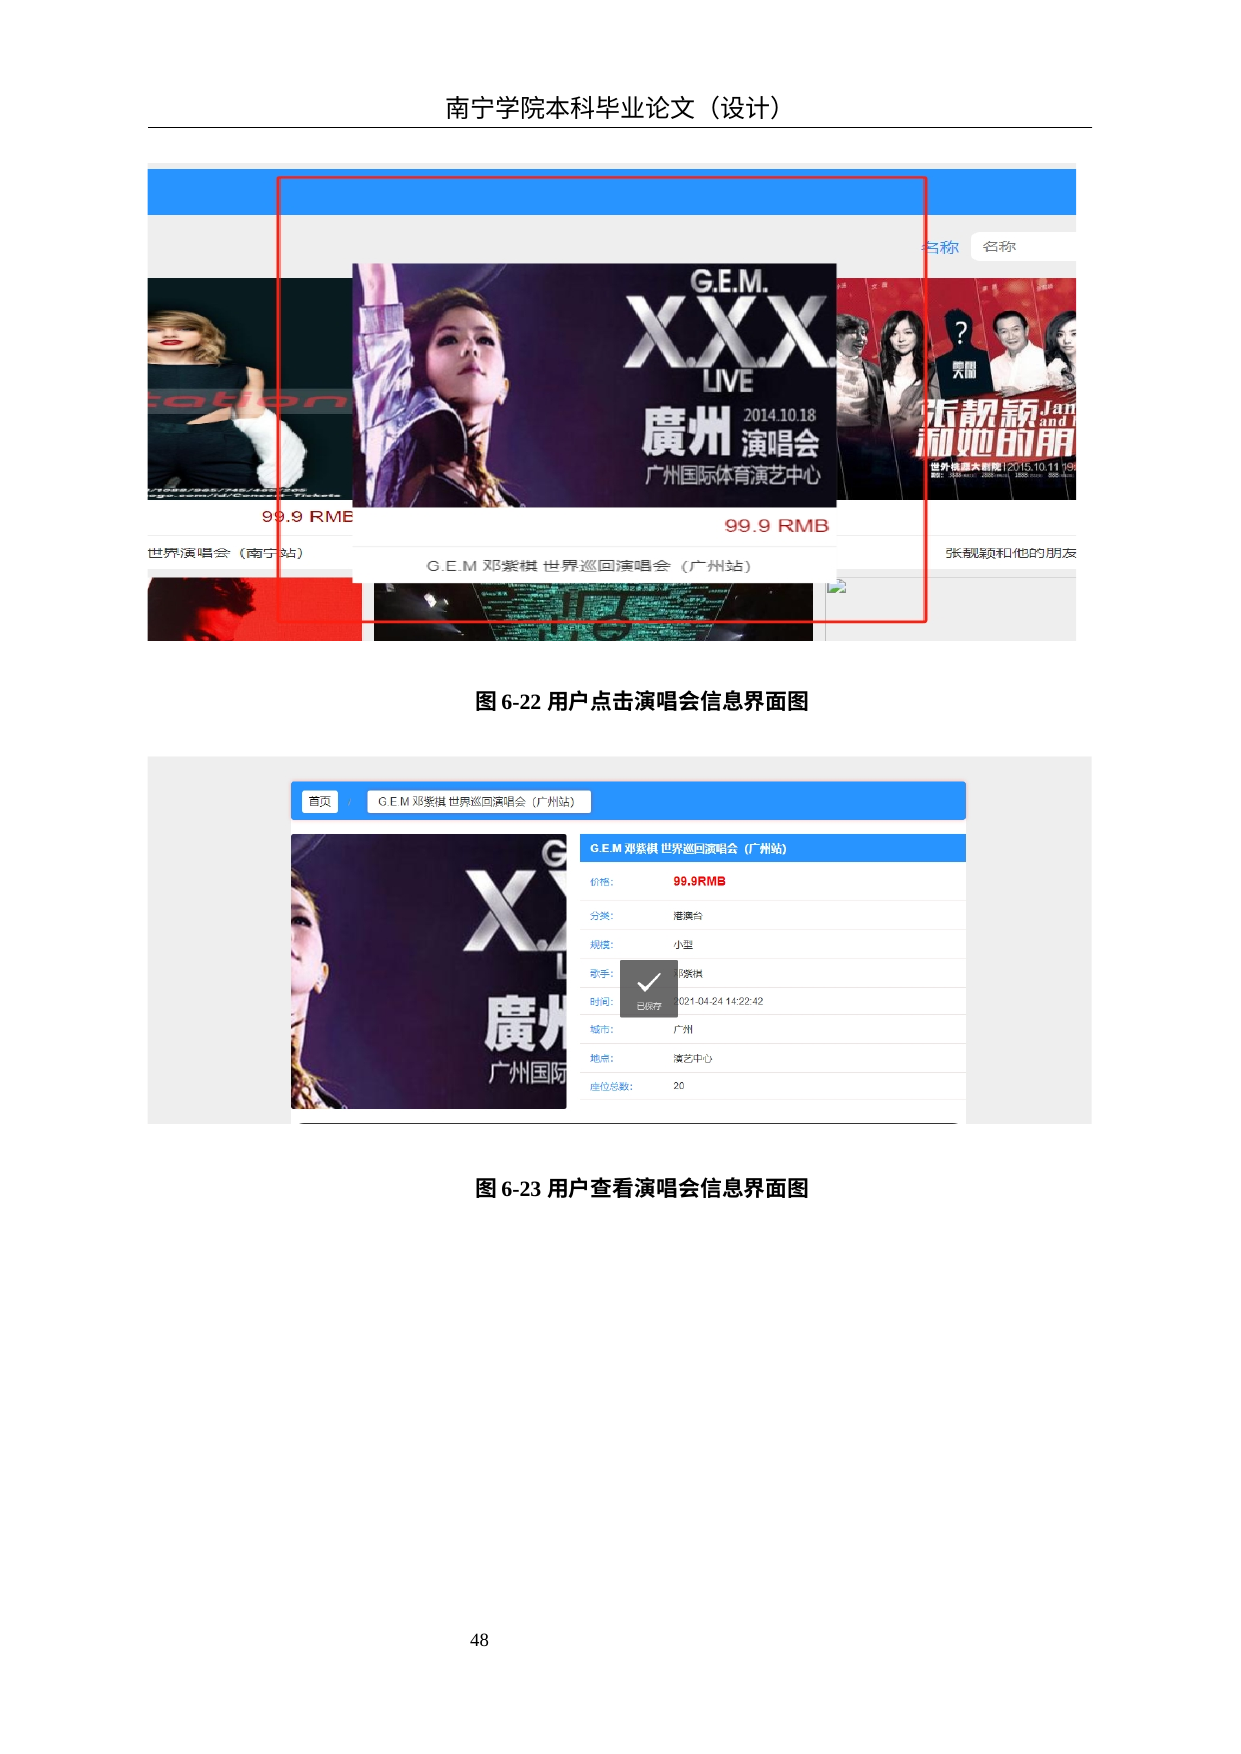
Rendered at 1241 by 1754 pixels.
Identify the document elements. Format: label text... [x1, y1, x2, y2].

picture [147, 748, 1092, 1124]
text 图6-22 用户点击演唱会信息界面图 [148, 683, 1092, 716]
picture [147, 163, 1077, 641]
text 图6-23 用户查看演唱会信息界面图 [148, 1171, 1092, 1203]
